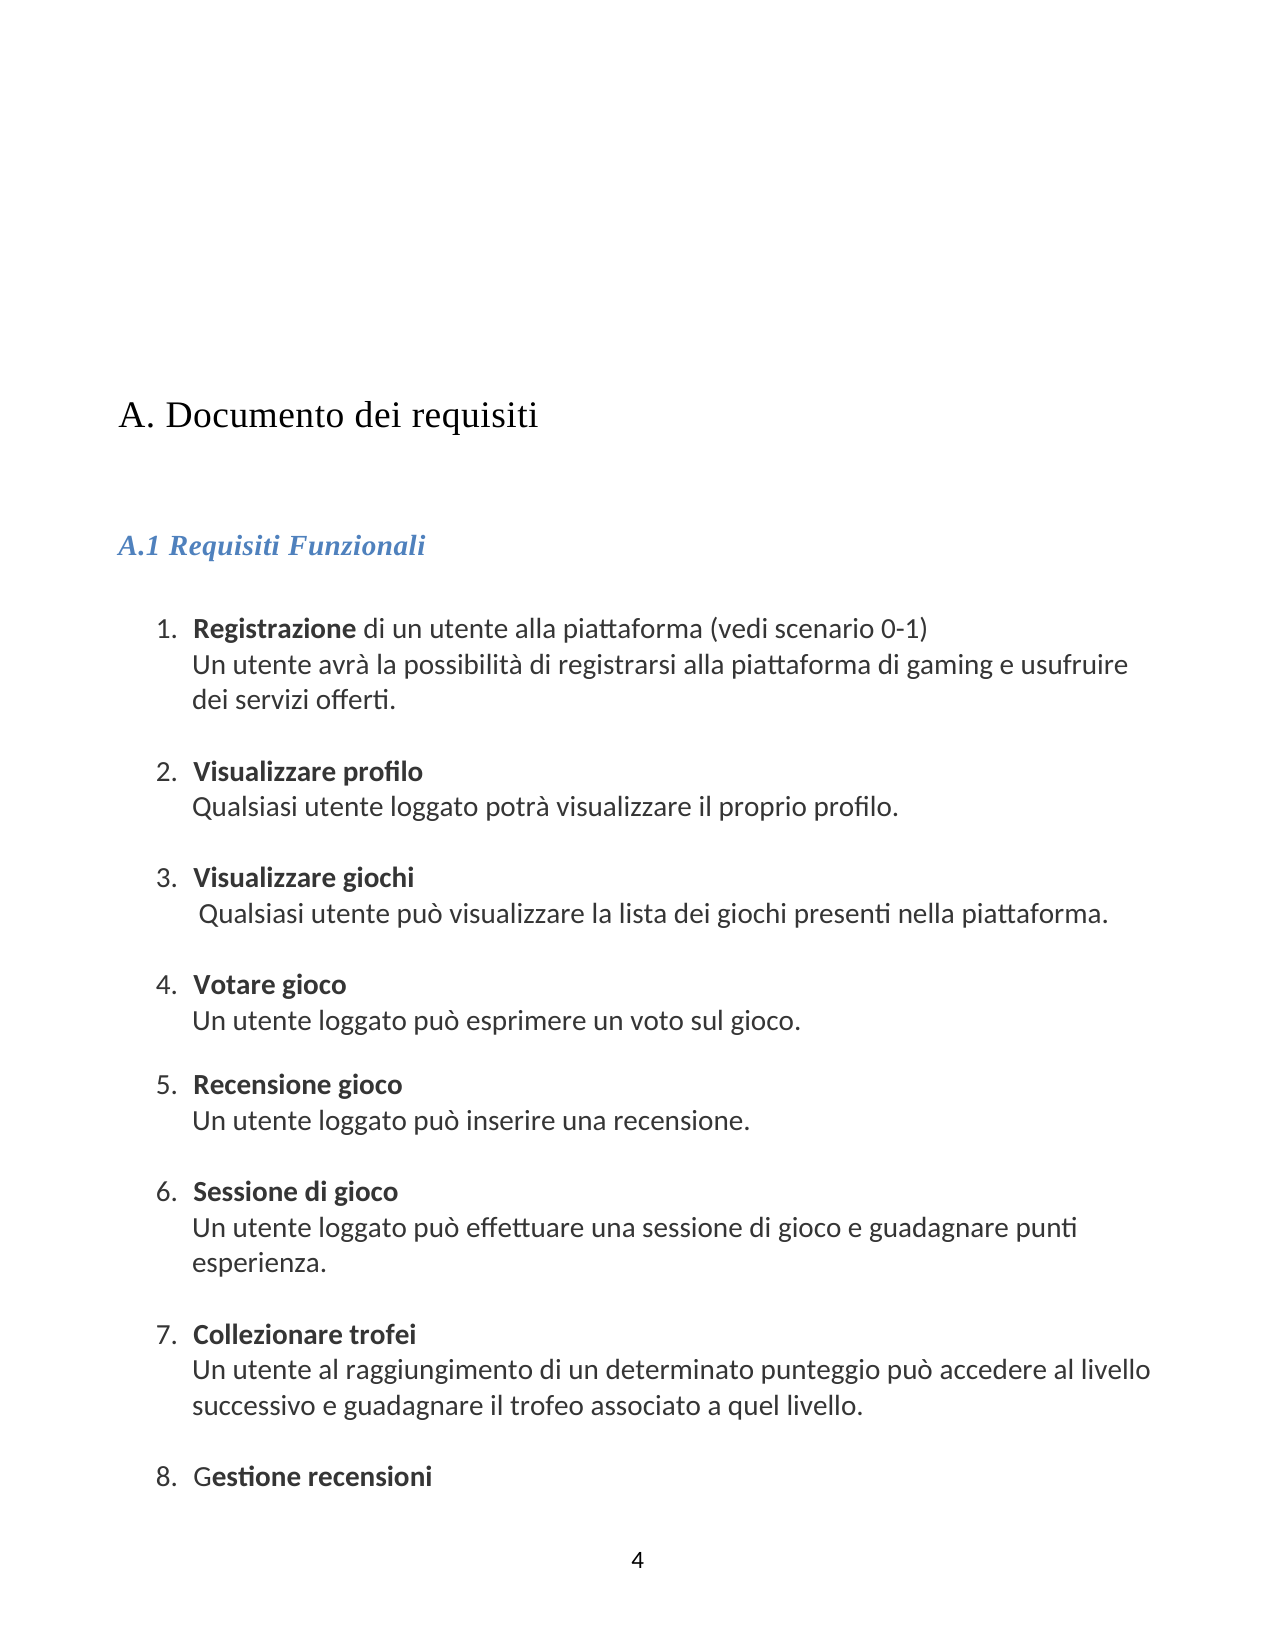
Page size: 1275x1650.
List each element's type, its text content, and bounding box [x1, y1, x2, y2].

list Registrazione di un utente alla piattaforma (vedi scenario 0-1) [156, 610, 1157, 646]
text A. Documento dei requisiti [118, 392, 1157, 435]
text Qualsiasi utente può visualizzare la lista dei giochi presenti nella piattaforma. [118, 895, 1157, 931]
list Visualizzare giochi [156, 859, 1157, 895]
list Recensione gioco [156, 1066, 1157, 1102]
text A.1 Requisiti Funzionali [118, 528, 1157, 562]
list Visualizzare profilo [156, 753, 1157, 788]
list Gestione recensioni [156, 1458, 1157, 1494]
text Un utente loggato può esprimere un voto sul gioco. [118, 1002, 1157, 1038]
text Un utente loggato può effettuare una sessione di gioco e guadagnare punti esperienza. [118, 1209, 1157, 1280]
text Qualsiasi utente loggato potrà visualizzare il proprio profilo. [118, 788, 1157, 824]
list Sessione di gioco [156, 1173, 1157, 1209]
text Un utente al raggiungimento di un determinato punteggio può accedere al livello successivo e guadagnare il trofeo associato a quel livello. [118, 1351, 1157, 1423]
text Un utente loggato può inserire una recensione. [118, 1102, 1157, 1138]
text Un utente avrà la possibilità di registrarsi alla piattaforma di gaming e usufruire dei servizi offerti. [118, 646, 1157, 717]
list Votare gioco [156, 966, 1157, 1002]
list Collezionare trofei [156, 1316, 1157, 1351]
